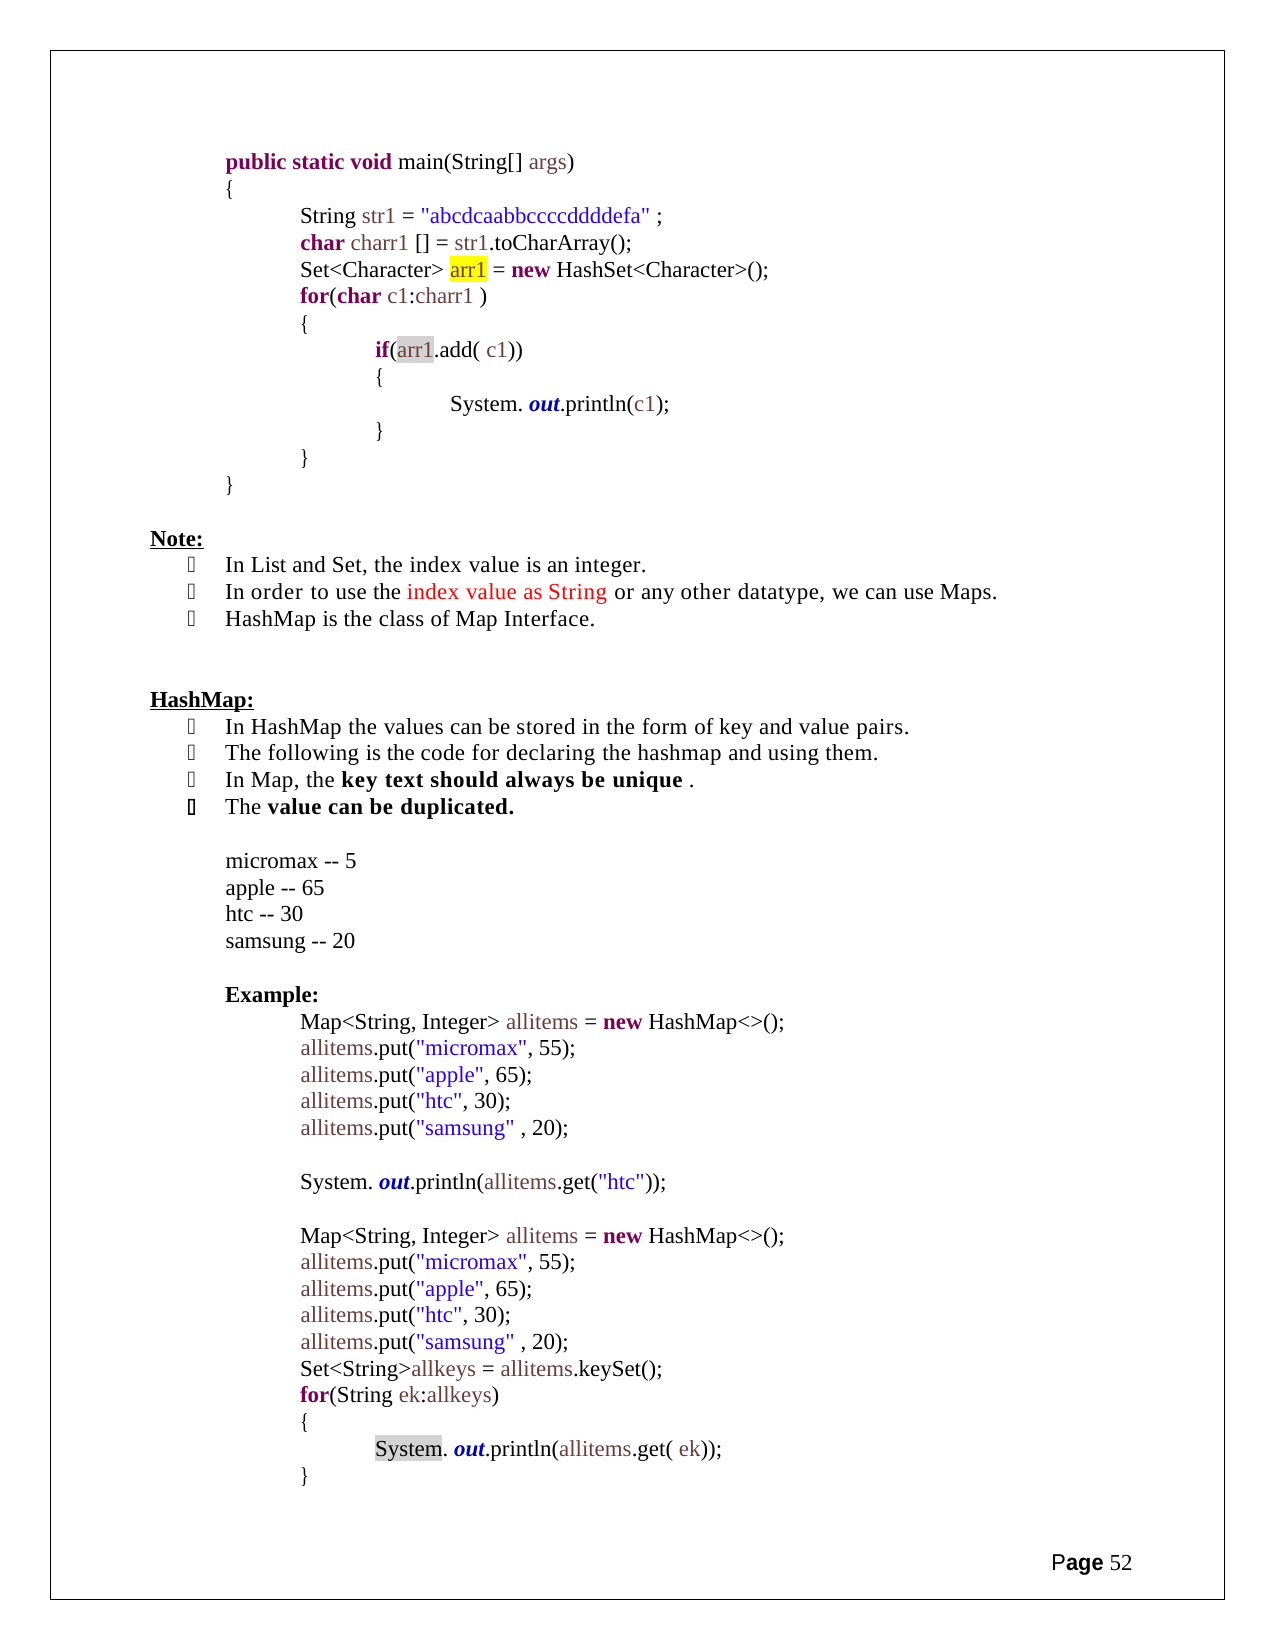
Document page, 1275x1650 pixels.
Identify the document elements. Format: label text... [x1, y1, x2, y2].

text allitems.put("samsung" , 20); [300, 1328, 1223, 1354]
text micromax -- 5 apple -- 65 [225, 847, 404, 900]
text } [225, 471, 1223, 497]
text } [375, 417, 1223, 443]
list In order to use the index value as String or any other datatype, we can use Maps. [187, 578, 1223, 604]
text for(String ek:allkeys) [300, 1381, 1223, 1408]
text Set<Character> arr1 = new HashSet<Character>(); [300, 256, 450, 282]
text Map<String, Integer> allitems = new HashMap<>(); allitems.put("micromax", 55); [300, 1008, 964, 1061]
text samsung -- 20 [225, 927, 1223, 954]
text allitems.put("apple", 65); allitems.put("htc", 30); [300, 1061, 676, 1114]
text { [300, 1408, 1223, 1435]
text { [225, 175, 1223, 201]
list In List and Set, the index value is an integer. [187, 551, 1223, 578]
list The value can be duplicated. [187, 793, 1223, 819]
text htc -- 30 [225, 900, 1223, 927]
text } [300, 444, 1223, 470]
text Set<String>allkeys = allitems.keySet(); [300, 1354, 1223, 1381]
text HashMap: [150, 686, 1223, 712]
text System. out.println(allitems.get("htc")); [300, 1168, 1223, 1194]
text System. out.println(allitems.get( ek)); [442, 1435, 1223, 1461]
text Set<Character> arr1 = new HashSet<Character>(); [487, 256, 1223, 282]
text for(char c1:charr1 ) [300, 283, 1223, 309]
text Note: [150, 524, 1223, 551]
list In Map, the key text should always be unique . [187, 766, 1223, 793]
text { [300, 309, 1223, 336]
text String str1 = "abcdcaabbccccddddefa" ; [300, 202, 1223, 228]
text Example: [225, 981, 1223, 1007]
text public static void main(String[] args) [225, 148, 1223, 175]
text } [300, 1462, 1223, 1488]
list In HashMap the values can be stored in the form of key and value pairs. [187, 713, 1223, 739]
text allitems.put("samsung" , 20); [300, 1114, 1223, 1141]
text { [375, 363, 1223, 390]
list The following is the code for declaring the hashmap and using them. [187, 739, 1223, 766]
text char charr1 [] = str1.toCharArray(); [300, 229, 1223, 255]
text allitems.put("apple", 65); allitems.put("htc", 30); [300, 1275, 676, 1328]
text System. out.println(c1); [450, 390, 1223, 416]
text if(arr1.add( c1)) [434, 336, 1223, 363]
text Map<String, Integer> allitems = new HashMap<>(); allitems.put("micromax", 55); [300, 1222, 964, 1274]
list HashMap is the class of Map Interface. [187, 605, 1223, 631]
